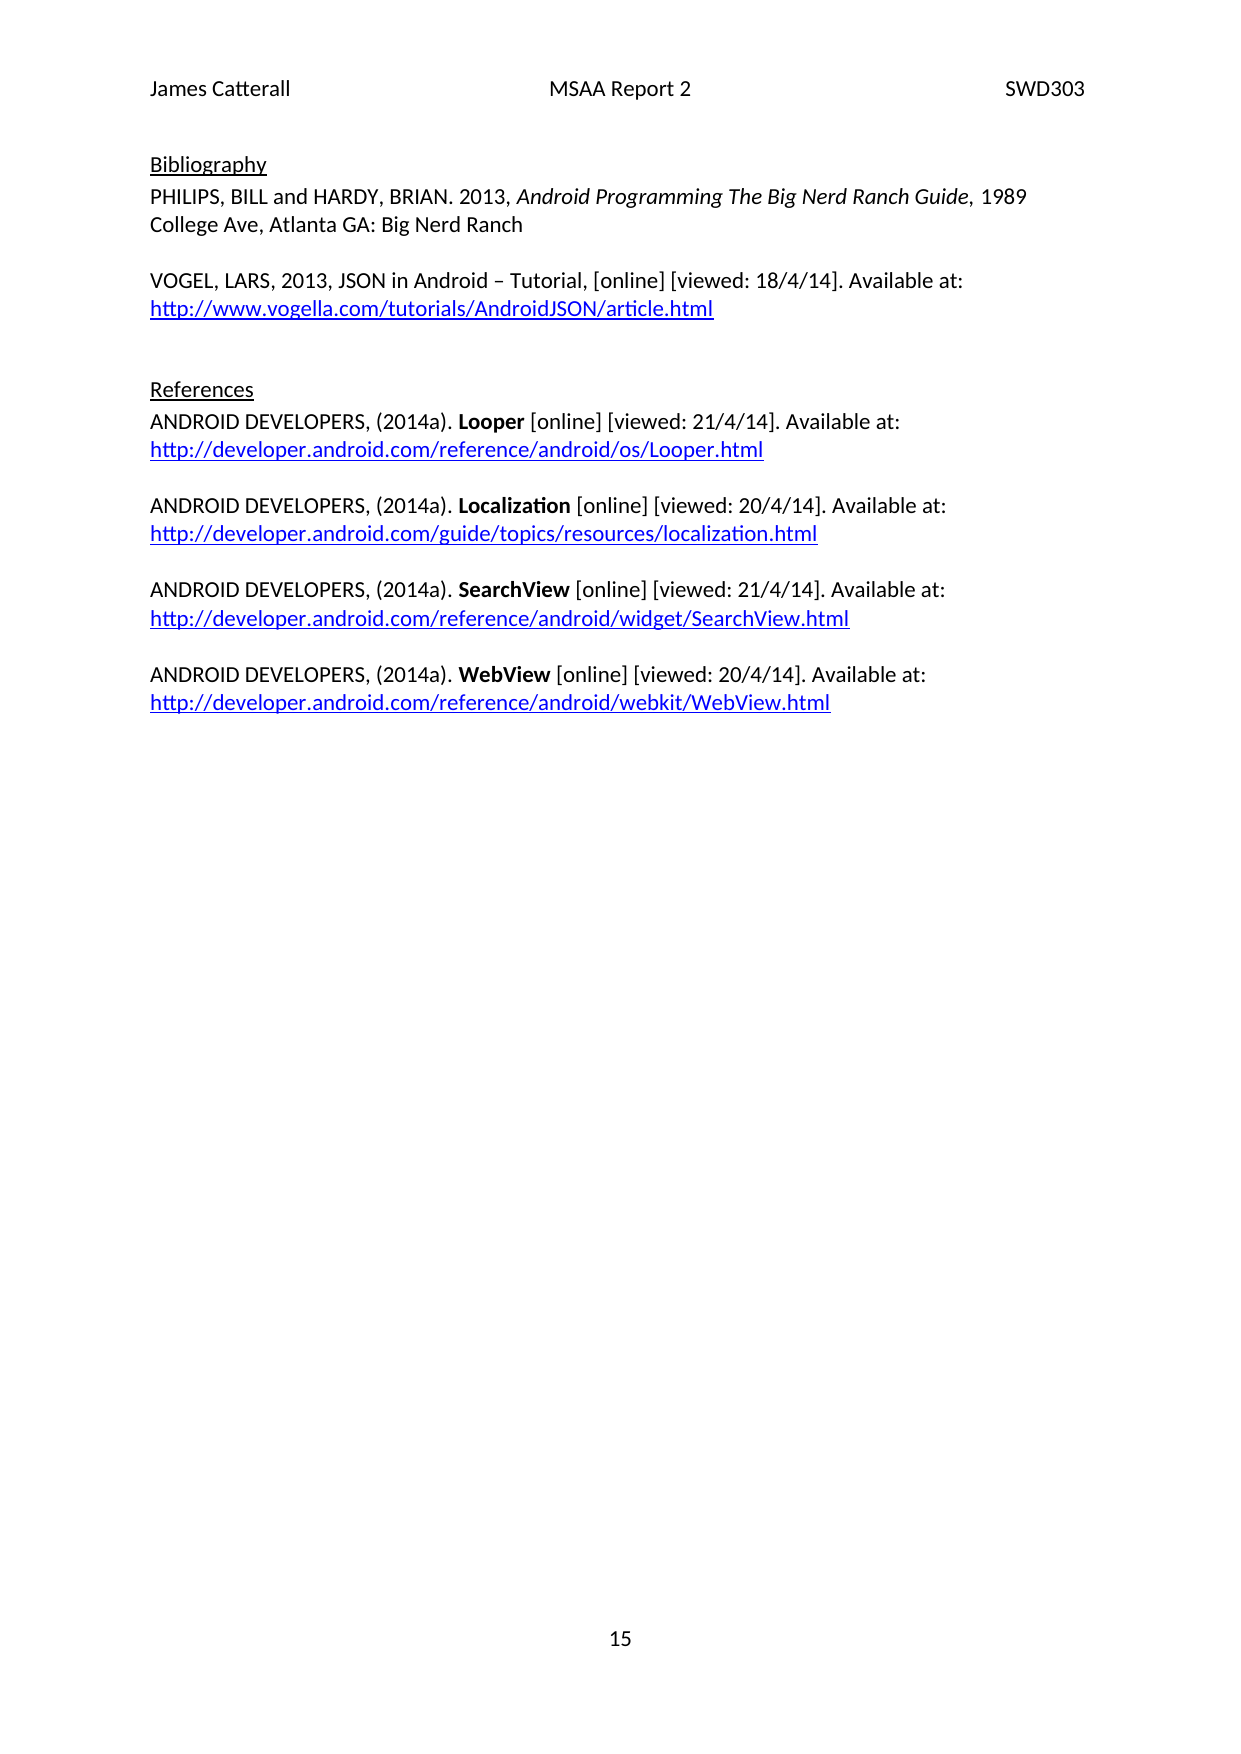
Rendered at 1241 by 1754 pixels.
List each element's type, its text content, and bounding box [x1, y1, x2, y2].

text ANDROID DEVELOPERS, (2014a). WebView [online] [viewed: 20/4/14]. Available at: http://developer.android.com/reference/android/webkit/WebView.html [150, 660, 1090, 716]
text ANDROID DEVELOPERS, (2014a). SearchView [online] [viewed: 21/4/14]. Available at: http://developer.android.com/reference/android/widget/SearchView.html [150, 576, 1090, 632]
text VOGEL, LARS, 2013, JSON in Android – Tutorial, [online] [viewed: 18/4/14]. Available at: http://www.vogella.com/tutorials/AndroidJSON/article.html [150, 266, 1090, 322]
text ANDROID DEVELOPERS, (2014a). Looper [online] [viewed: 21/4/14]. Available at: http://developer.android.com/reference/android/os/Looper.html [150, 407, 1090, 463]
text ANDROID DEVELOPERS, (2014a). Localization [online] [viewed: 20/4/14]. Available at: http://developer.android.com/guide/topics/resources/localization.html [150, 492, 1090, 548]
subtitle References [150, 375, 1090, 403]
subtitle Bibliography [150, 150, 1090, 178]
text PHILIPS, BILL and HARDY, BRIAN. 2013, Android Programming The Big Nerd Ranch Guide, 1989 College Ave, Atlanta GA: Big Nerd Ranch [150, 182, 1090, 238]
